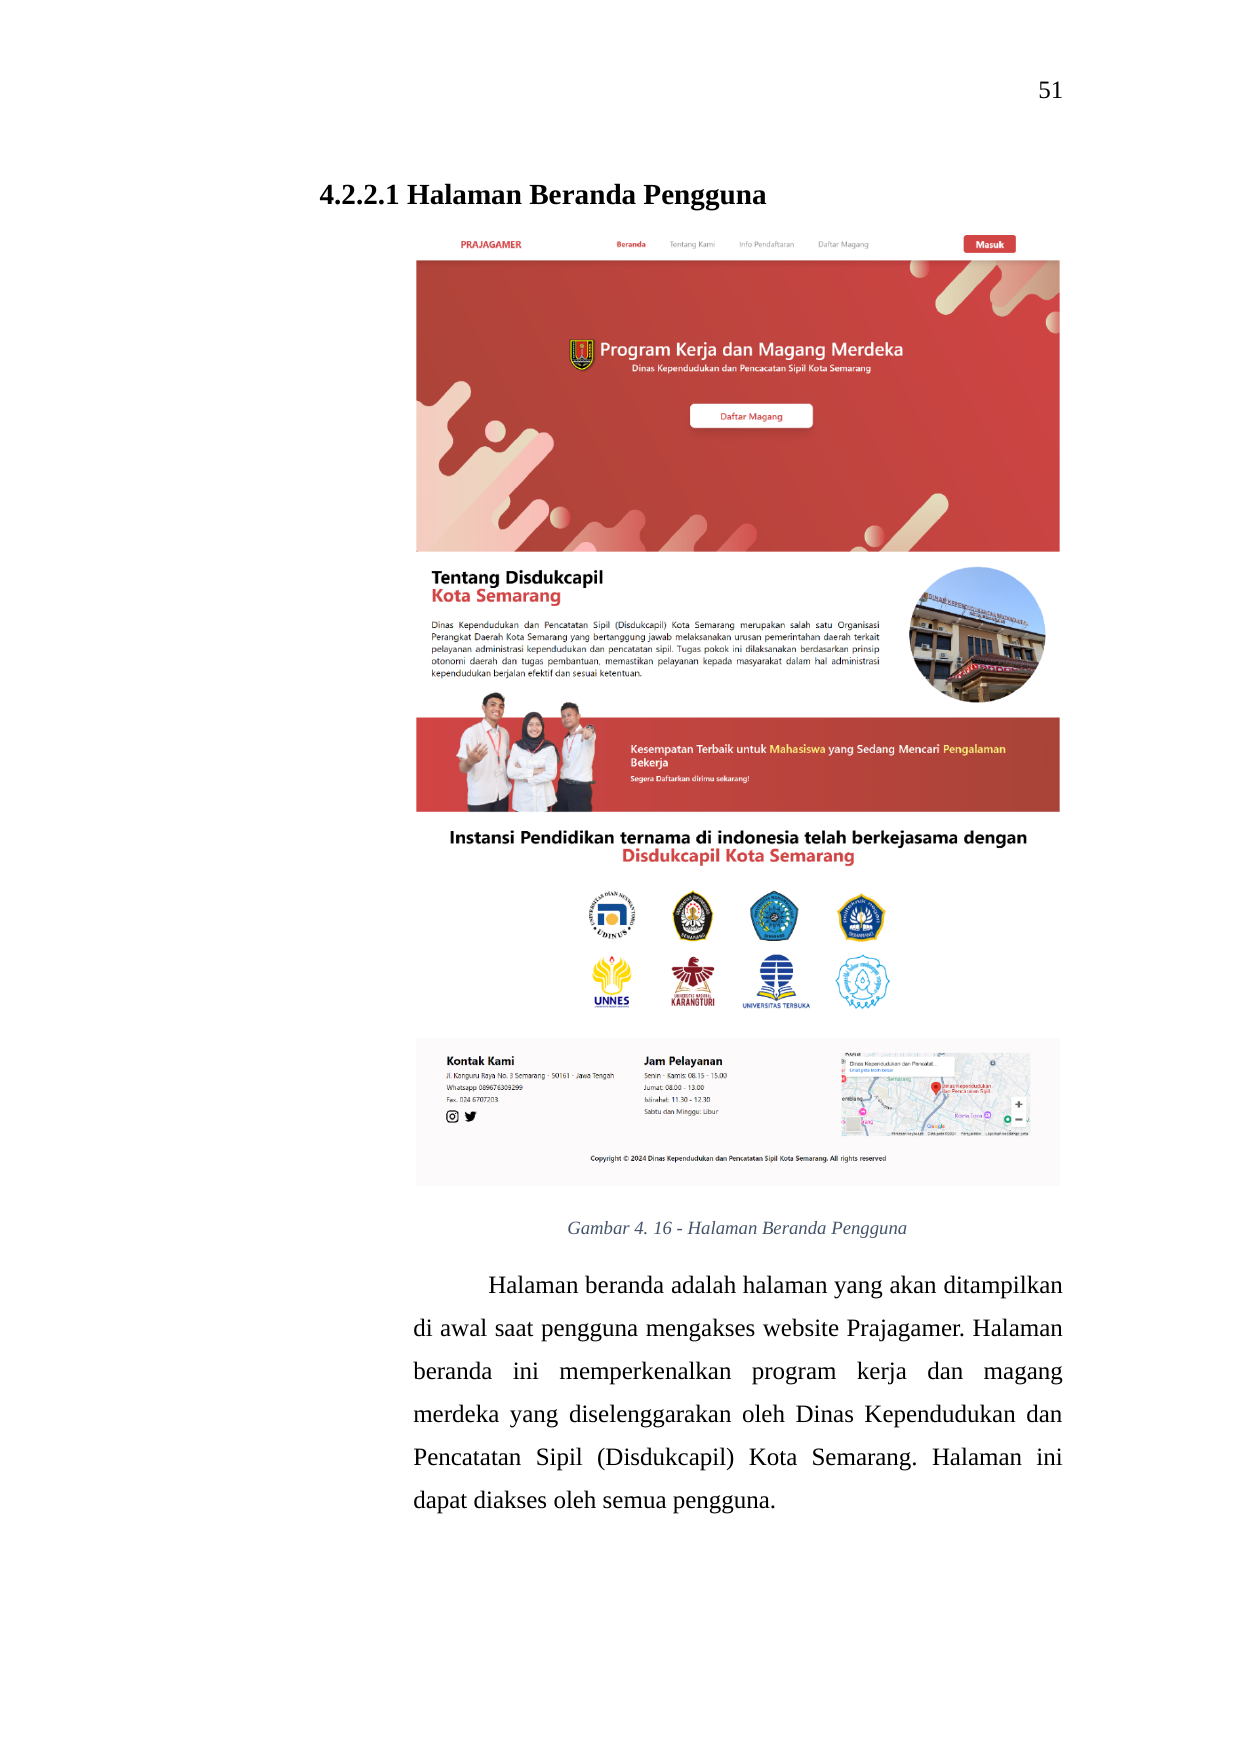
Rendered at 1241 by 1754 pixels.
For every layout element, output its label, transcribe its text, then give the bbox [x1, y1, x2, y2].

list Halaman beranda adalah halaman yang akan ditampilkan di awal saat pengguna mengakses website Prajagamer. Halaman beranda ini memperkenalkan program kerja dan magang merdeka yang diselenggarakan oleh Dinas Kependudukan dan Pencatatan Sipil (Disdukcapil) Kota Semarang. Halaman ini dapat diakses oleh semua pengguna. [413, 1270, 1063, 1514]
subtitle 4.2.2.1 Halaman Beranda Pengguna [319, 177, 1063, 211]
picture [416, 227, 1060, 1186]
text Gambar 4. 16 - Halaman Beranda Pengguna [413, 1217, 1063, 1238]
